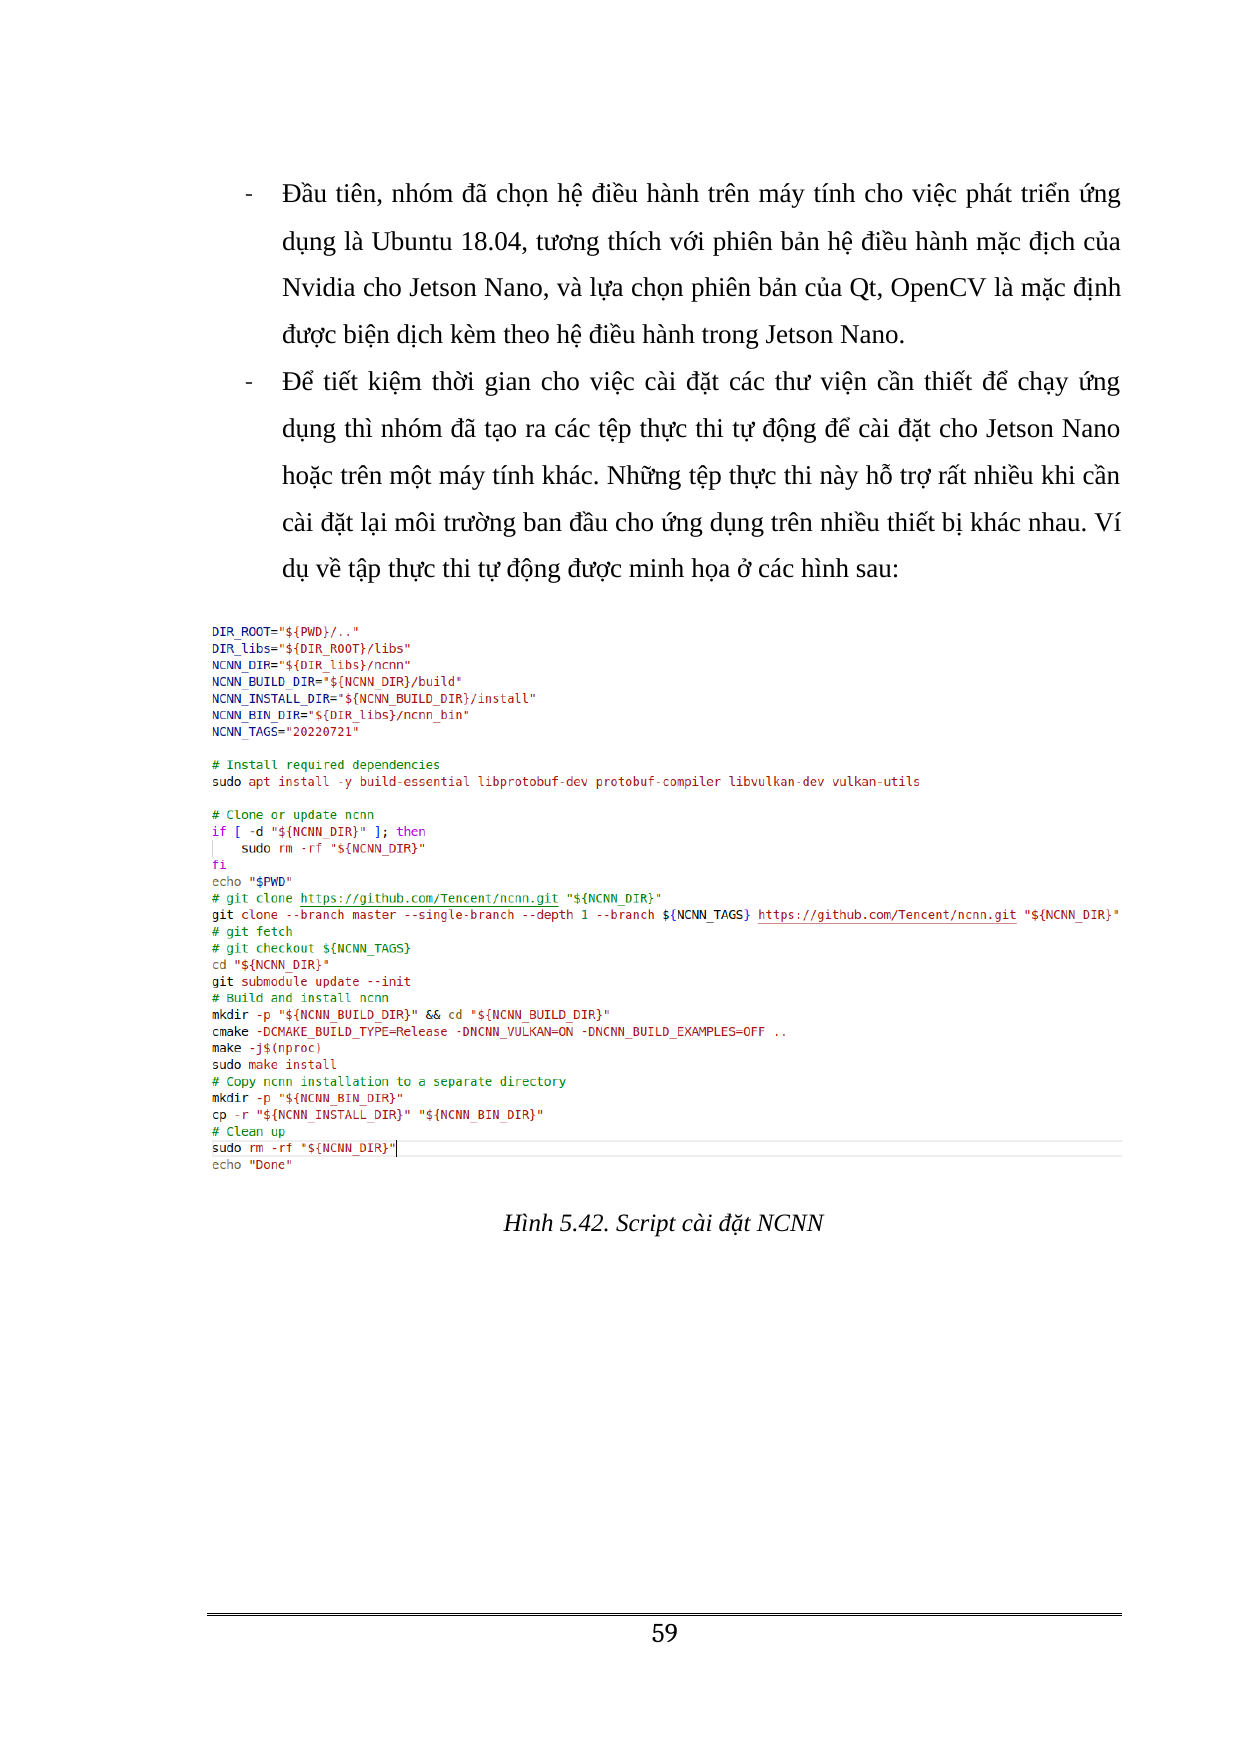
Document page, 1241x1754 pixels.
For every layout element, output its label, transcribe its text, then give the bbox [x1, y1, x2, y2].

list Đầu tiên, nhóm đã chọn hệ điều hành trên máy tính cho việc phát triển ứng dụng là Ubuntu 18.04, tương thích với phiên bản hệ điều hành mặc địch của Nvidia cho Jetson Nano, và lựa chọn phiên bản của Qt, OpenCV là mặc định được biện dịch kèm theo hệ điều hành trong Jetson Nano. [244, 177, 1122, 349]
list Để tiết kiệm thời gian cho việc cài đặt các thư viện cần thiết để chạy ứng dụng thì nhóm đã tạo ra các tệp thực thi tự động để cài đặt cho Jetson Nano hoặc trên một máy tính khác. Những tệp thực thi này hỗ trợ rất nhiều khi cần cài đặt lại môi trường ban đầu cho ứng dụng trên nhiều thiết bị khác nhau. Ví dụ về tập thực thi tự động được minh họa ở các hình sau: [244, 365, 1122, 583]
picture [206, 620, 1123, 1172]
